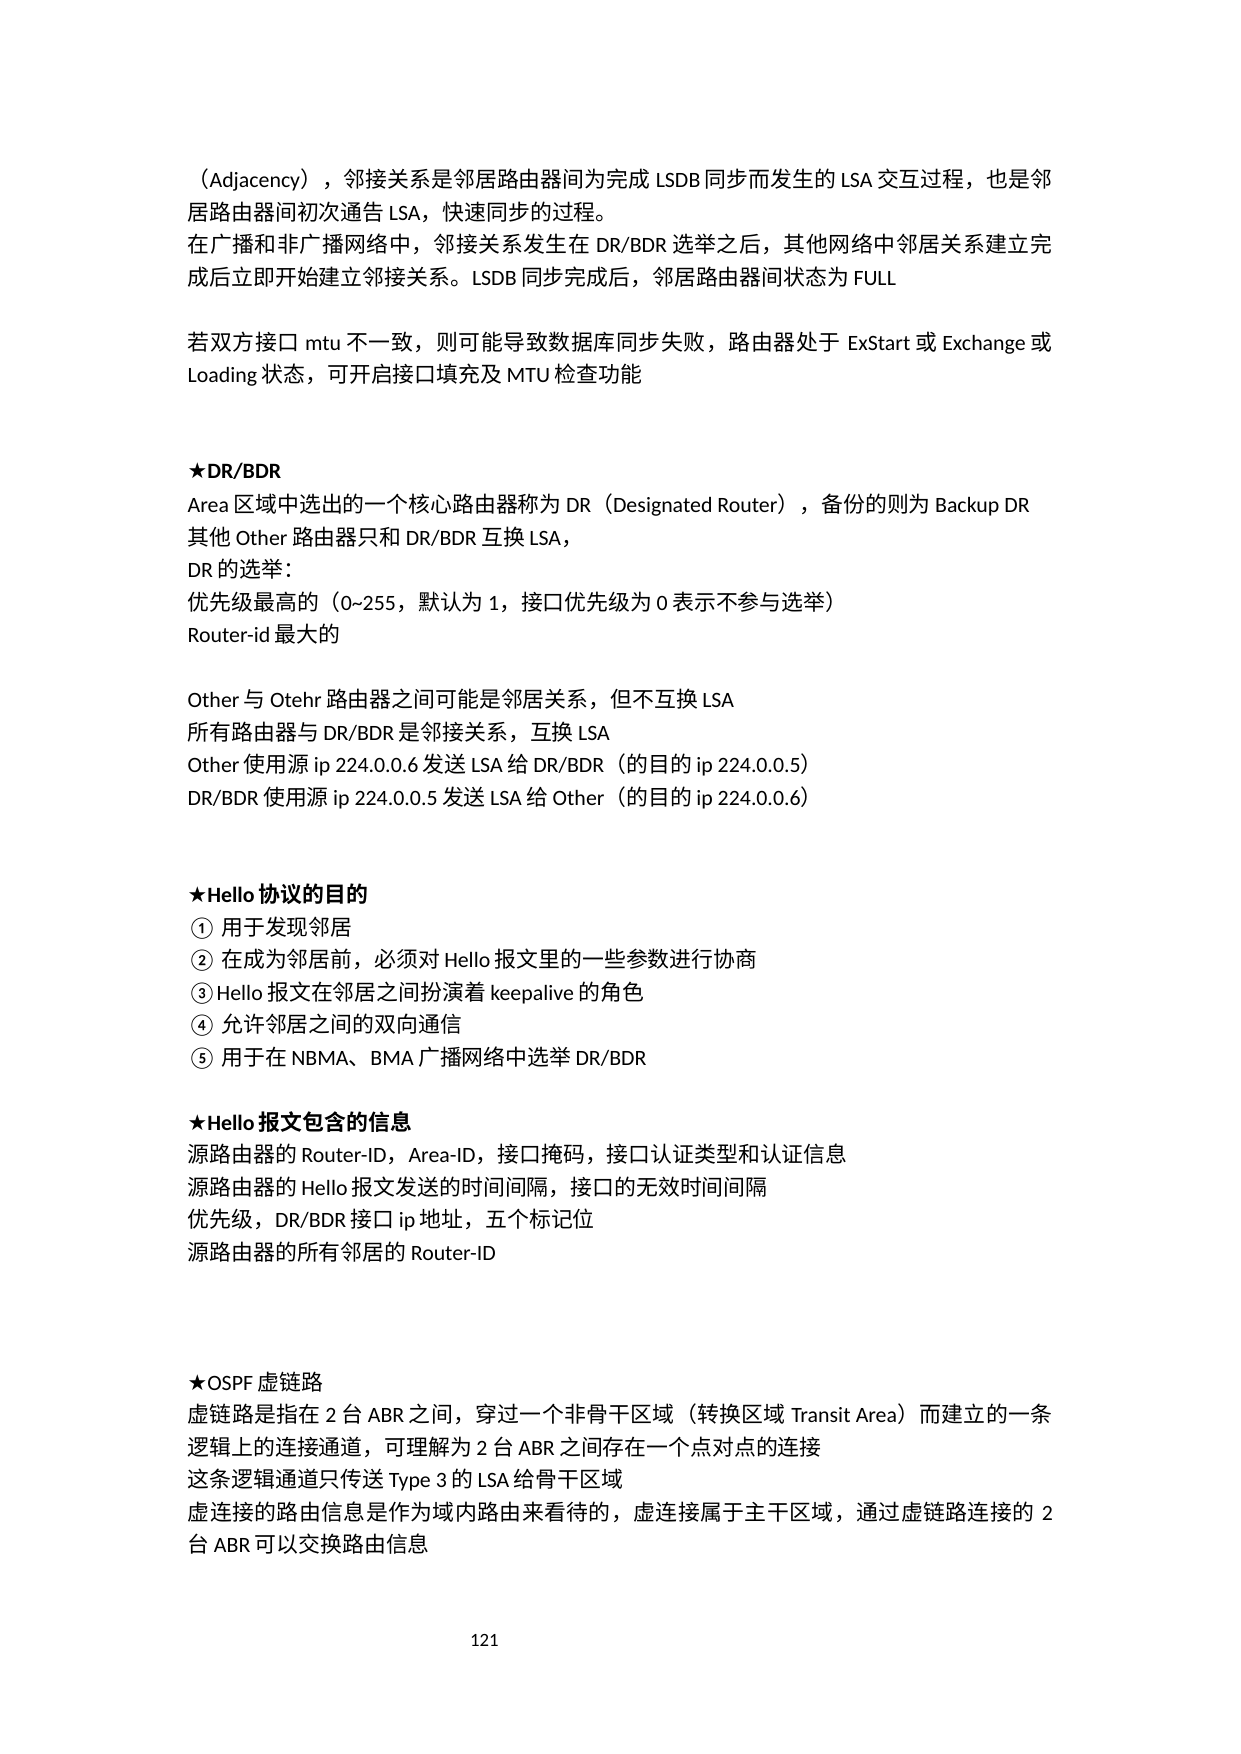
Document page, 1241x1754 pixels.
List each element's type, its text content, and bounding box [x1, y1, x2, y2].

text ★Hello协议的目的 [187, 877, 1053, 909]
text 若双方接口mtu不一致，则可能导致数据库同步失败，路由器处于ExStart或Exchange或Loading状态，可开启接口填充及MTU检查功能 [187, 324, 1053, 389]
text Other使用源ip 224.0.0.6发送LSA给DR/BDR（的目的ip 224.0.0.5） [187, 747, 1053, 779]
text 源路由器的所有邻居的Router-ID [187, 1234, 1053, 1267]
text ③Hello报文在邻居之间扮演着keepalive的角色 [187, 974, 1053, 1007]
text 在广播和非广播网络中，邻接关系发生在DR/BDR选举之后，其他网络中邻居关系建立完成后立即开始建立邻接关系。LSDB同步完成后，邻居路由器间状态为FULL [187, 227, 1053, 292]
text 所有路由器与DR/BDR是邻接关系，互换LSA [187, 714, 1053, 747]
text 优先级，DR/BDR接口ip地址，五个标记位 [187, 1202, 1053, 1234]
text Other与Otehr路由器之间可能是邻居关系，但不互换LSA [187, 682, 1053, 714]
text ②在成为邻居前，必须对Hello报文里的一些参数进行协商 [187, 942, 1053, 974]
text 源路由器的Router-ID，Area-ID，接口掩码，接口认证类型和认证信息 [187, 1137, 1053, 1169]
text 其他Other路由器只和DR/BDR互换LSA， [187, 519, 1053, 552]
text ★OSPF虚链路 [187, 1364, 1053, 1397]
text 这条逻辑通道只传送Type 3的LSA给骨干区域 [187, 1462, 1053, 1494]
text 优先级最高的（0~255，默认为1，接口优先级为0表示不参与选举） [187, 584, 1053, 617]
text 虚链路是指在2台ABR之间，穿过一个非骨干区域（转换区域Transit Area）而建立的一条逻辑上的连接通道，可理解为2台ABR之间存在一个点对点的连接 [187, 1397, 1053, 1462]
text ①用于发现邻居 [187, 909, 1053, 942]
text ★Hello报文包含的信息 [187, 1104, 1053, 1137]
text Router-id最大的 [187, 617, 1053, 649]
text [187, 162, 1053, 227]
text Area区域中选出的一个核心路由器称为DR（Designated Router），备份的则为Backup DR [187, 487, 1053, 519]
text ★DR/BDR [187, 454, 1053, 487]
text DR/BDR使用源ip 224.0.0.5发送LSA给Other（的目的ip 224.0.0.6） [187, 779, 1053, 812]
text ④允许邻居之间的双向通信 [187, 1007, 1053, 1039]
text 虚连接的路由信息是作为域内路由来看待的，虚连接属于主干区域，通过虚链路连接的2台ABR可以交换路由信息 [187, 1494, 1053, 1559]
text ⑤用于在NBMA、BMA广播网络中选举DR/BDR [187, 1039, 1053, 1072]
text DR的选举： [187, 552, 1053, 584]
text 源路由器的Hello报文发送的时间间隔，接口的无效时间间隔 [187, 1169, 1053, 1202]
